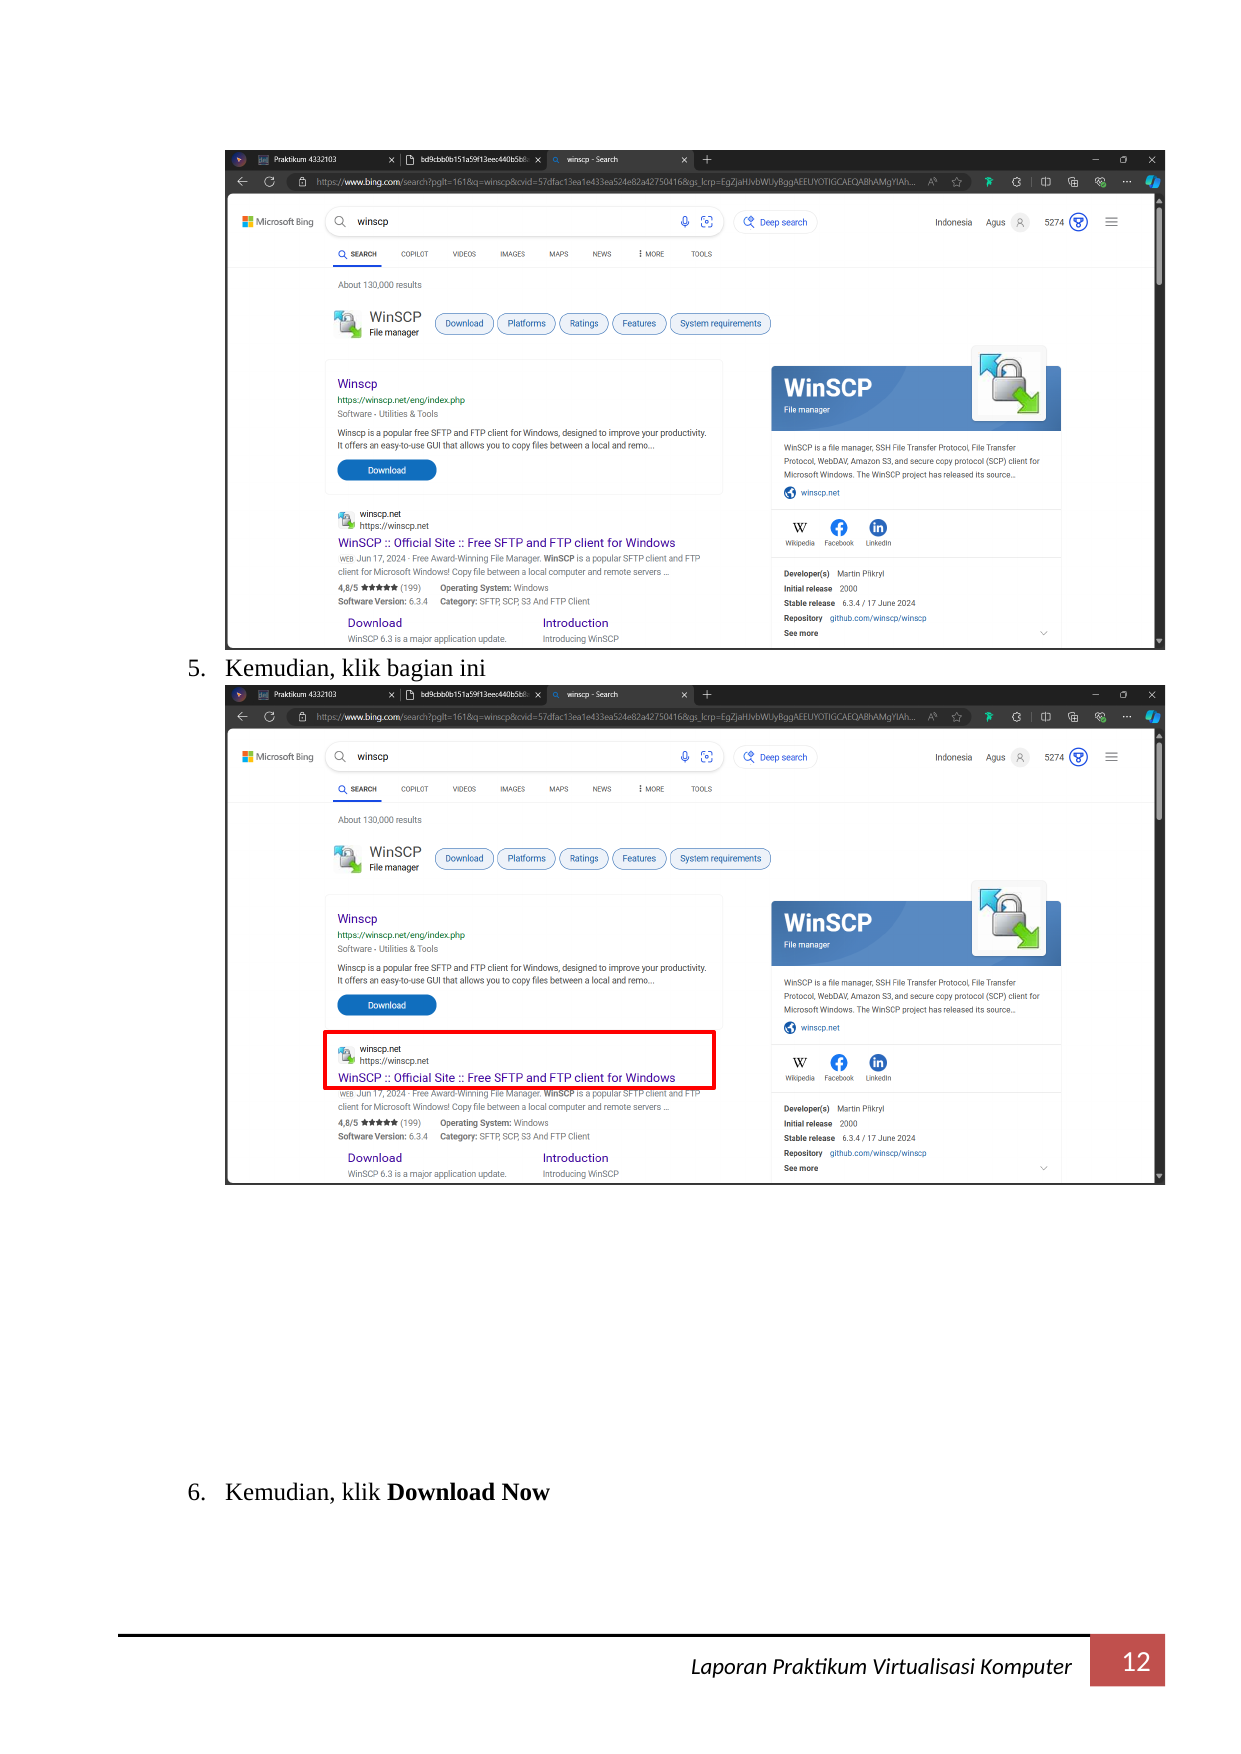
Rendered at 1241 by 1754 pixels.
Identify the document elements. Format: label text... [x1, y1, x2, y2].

picture [225, 685, 1166, 1185]
list Kemudian, klik Download Now [187, 1477, 1078, 1506]
picture [225, 150, 1166, 650]
list Kemudian, klik bagian ini [187, 653, 1078, 682]
